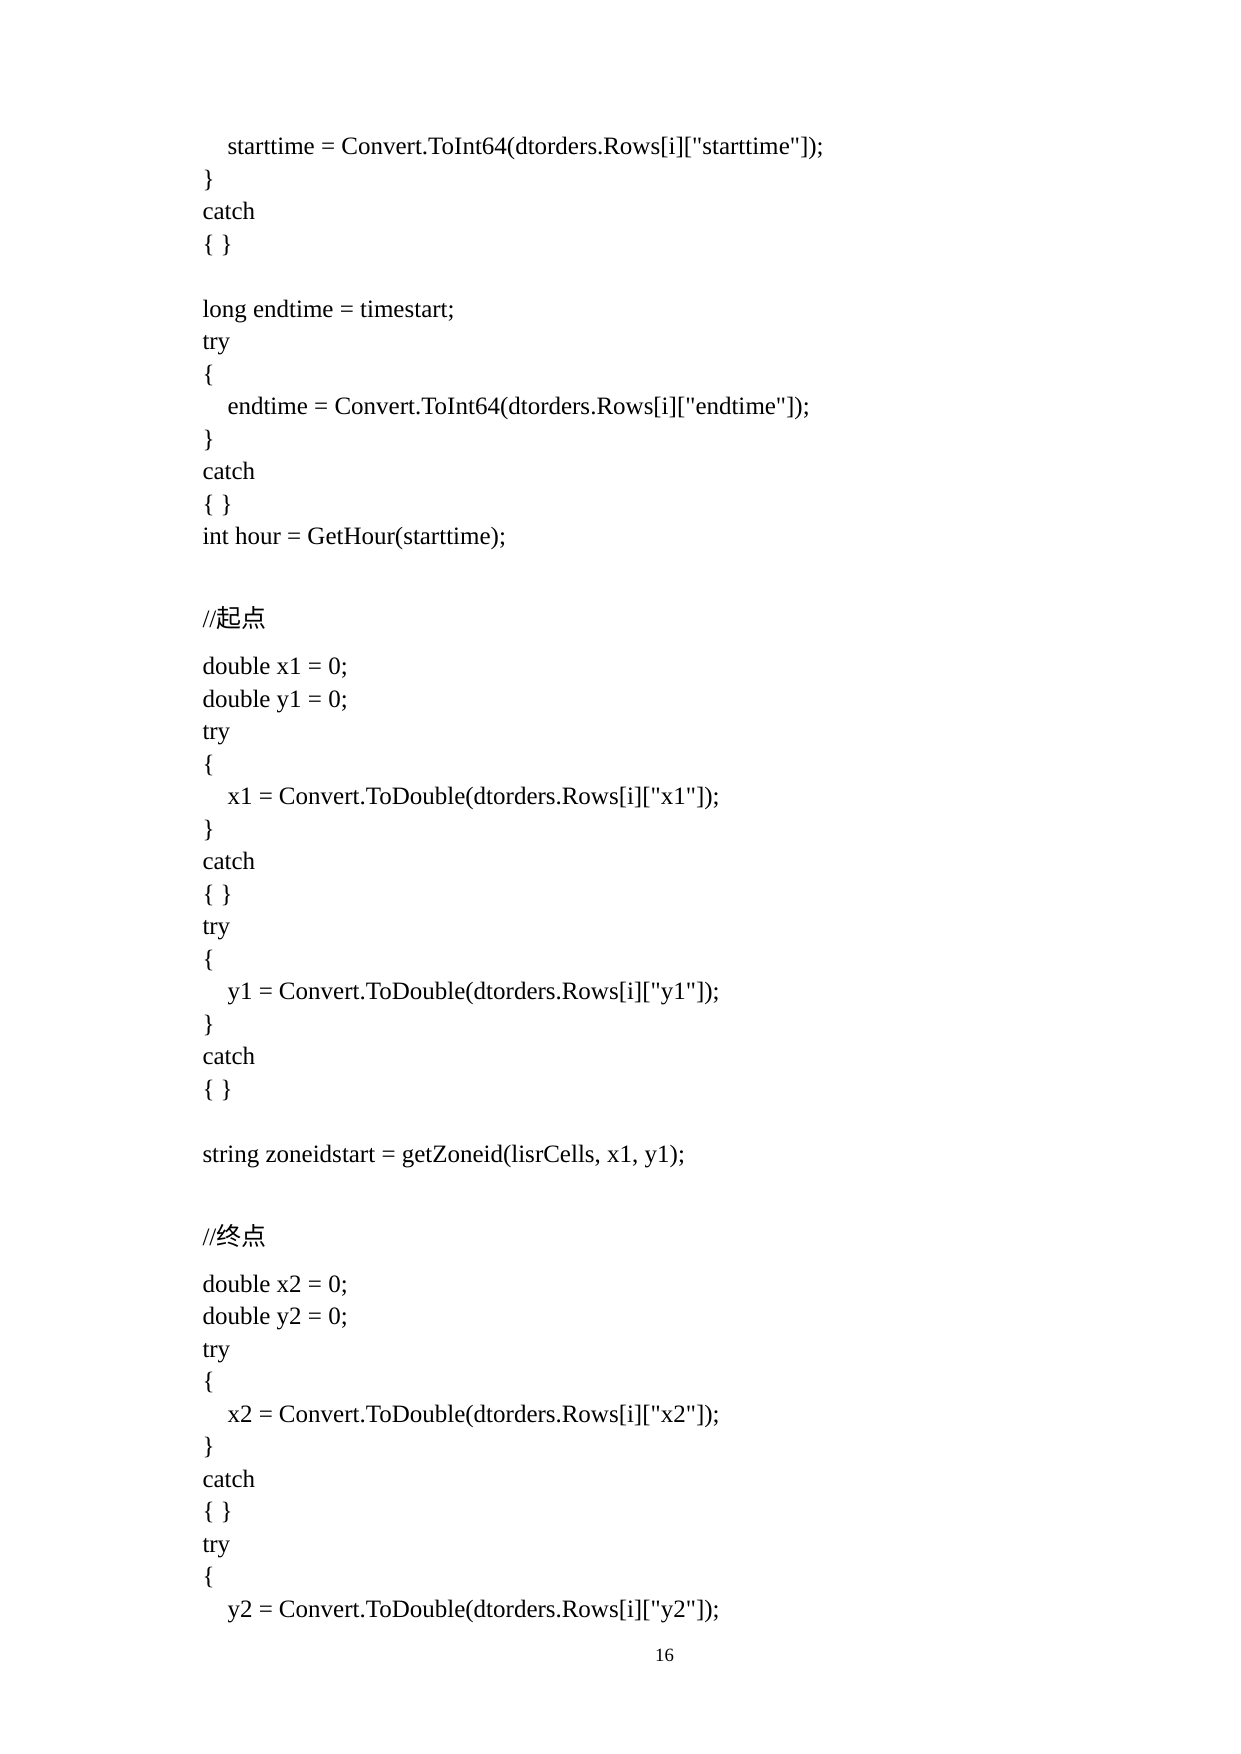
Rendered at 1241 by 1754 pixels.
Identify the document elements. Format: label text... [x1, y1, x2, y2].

text //终点 [177, 1202, 1152, 1267]
text } [177, 812, 1152, 844]
text try [177, 1332, 1152, 1364]
text x2 = Convert.ToDouble(dtorders.Rows[i]["x2"]); [177, 1397, 1152, 1429]
text { [177, 357, 1152, 389]
text double x2 = 0; [177, 1267, 1152, 1299]
text } [177, 162, 1152, 194]
text { [177, 1364, 1152, 1397]
text { } [177, 487, 1152, 519]
text catch [177, 194, 1152, 227]
text } [177, 1007, 1152, 1039]
text long endtime = timestart; [177, 292, 1152, 324]
text } [177, 1429, 1152, 1462]
text try [177, 1527, 1152, 1559]
text string zoneidstart = getZoneid(lisrCells, x1, y1); [177, 1137, 1152, 1169]
text double x1 = 0; [177, 649, 1152, 682]
text { [177, 747, 1152, 779]
text { [177, 942, 1152, 974]
text { } [177, 227, 1152, 259]
text { [177, 1559, 1152, 1592]
text catch [177, 1462, 1152, 1494]
text endtime = Convert.ToInt64(dtorders.Rows[i]["endtime"]); [177, 389, 1152, 422]
text { } [177, 877, 1152, 909]
text try [177, 714, 1152, 747]
text double y2 = 0; [177, 1299, 1152, 1332]
text starttime = Convert.ToInt64(dtorders.Rows[i]["starttime"]); [177, 129, 1152, 162]
text try [177, 909, 1152, 942]
text catch [177, 454, 1152, 487]
text catch [177, 1039, 1152, 1072]
text { } [177, 1494, 1152, 1527]
text x1 = Convert.ToDouble(dtorders.Rows[i]["x1"]); [177, 779, 1152, 812]
text } [177, 422, 1152, 454]
text double y1 = 0; [177, 682, 1152, 714]
text try [177, 324, 1152, 357]
text int hour = GetHour(starttime); [177, 519, 1152, 552]
text y2 = Convert.ToDouble(dtorders.Rows[i]["y2"]); [177, 1592, 1152, 1624]
text catch [177, 844, 1152, 877]
text y1 = Convert.ToDouble(dtorders.Rows[i]["y1"]); [177, 974, 1152, 1007]
text //起点 [177, 584, 1152, 649]
text { } [177, 1072, 1152, 1104]
